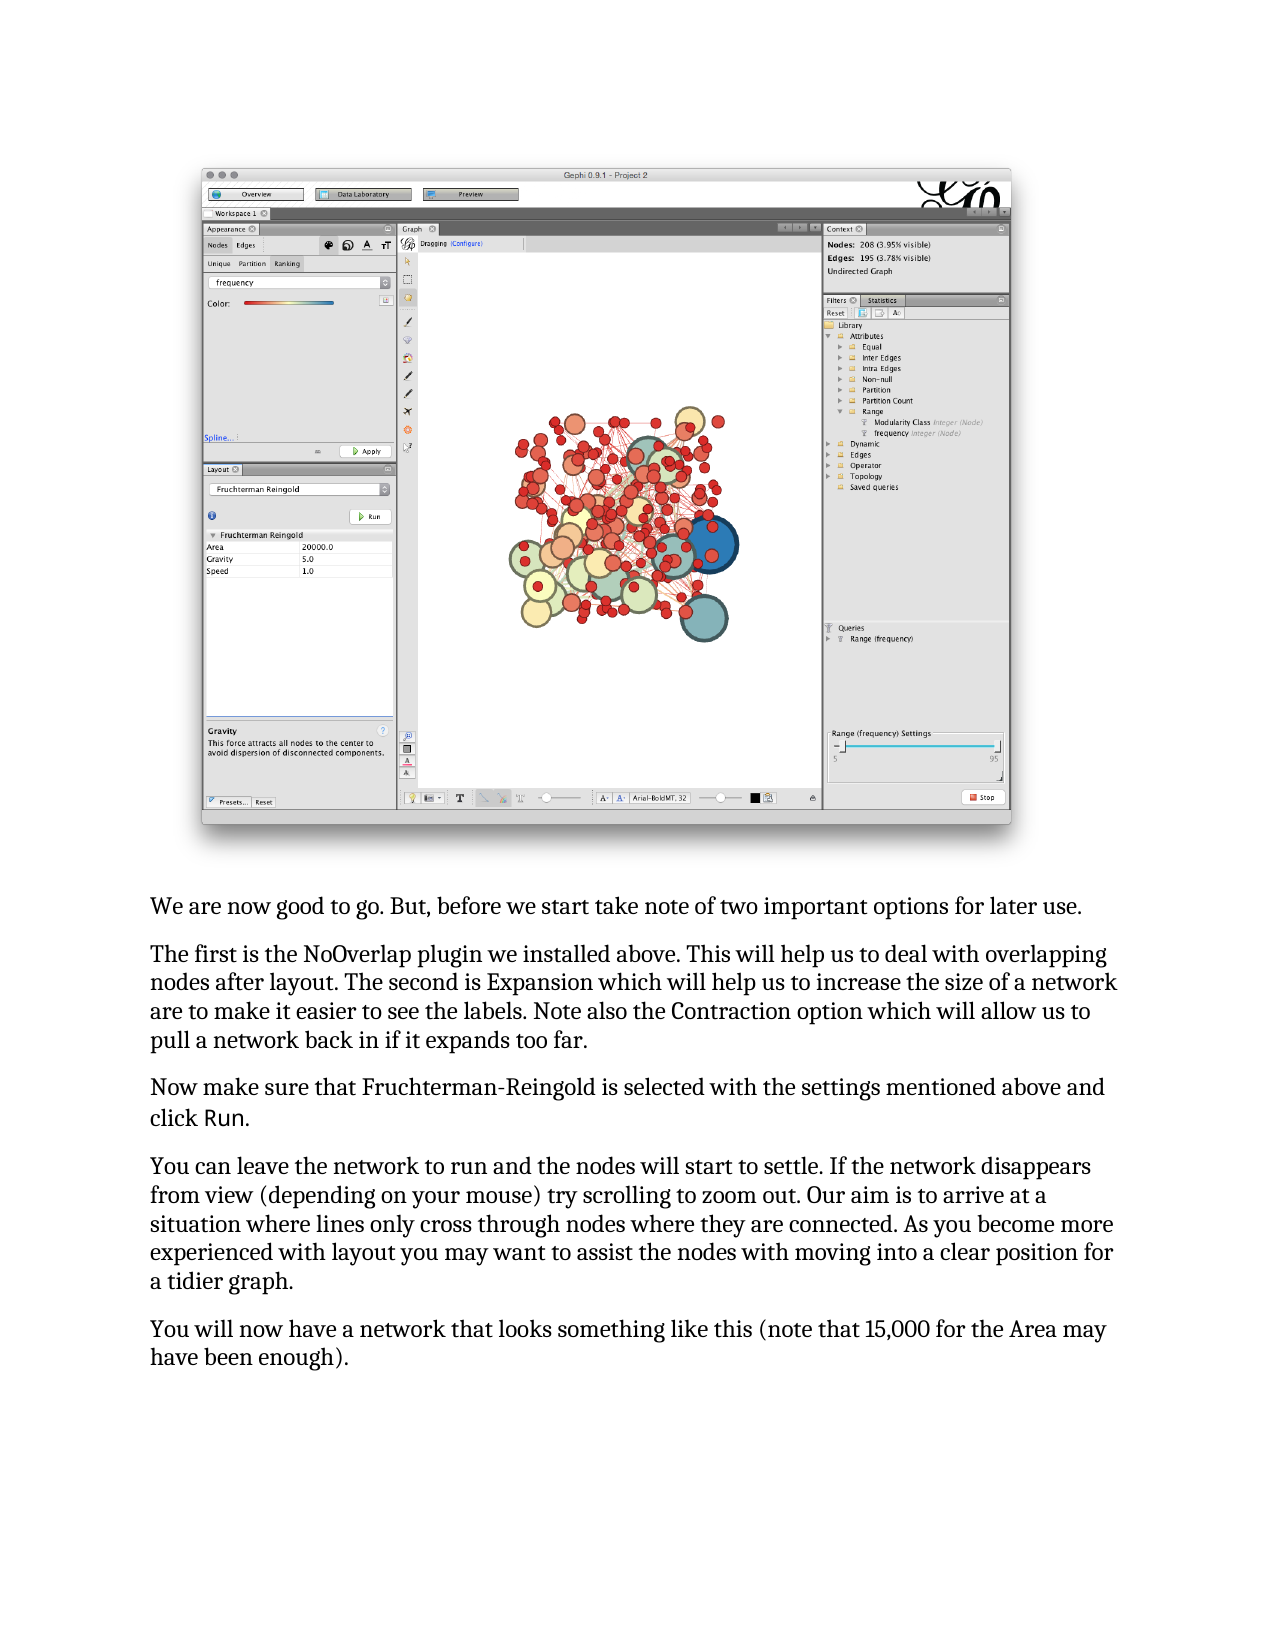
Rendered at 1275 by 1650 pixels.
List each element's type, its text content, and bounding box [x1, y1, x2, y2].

text You will now have a network that looks something like this (note that 15,000 for the Area may have been enough). [150, 1314, 1125, 1372]
text The first is the NoOverlap plugin we installed above. This will help us to deal with overlapping nodes after layout. The second is Expansion which will help us to increase the size of a network are to make it easier to see the labels. Note also the Contraction option which will allow us to pull a network back in if it expands too far. [150, 939, 1125, 1054]
picture [168, 150, 1044, 872]
text Now make sure that Fruchterman-Reingold is selected with the settings mentioned above and click Run. [150, 1073, 1125, 1133]
text We are now good to go. But, before we start take note of two important options for later use. [150, 892, 1125, 921]
text You can leave the network to run and the nodes will start to settle. If the network disappears from view (depending on your mouse) try scrolling to zoom out. Our aim is to arrive at a situation where lines only cross through nodes where they are connected. As you become more experienced with layout you may want to assist the nodes with moving into a clear position for a tidier graph. [150, 1152, 1125, 1296]
